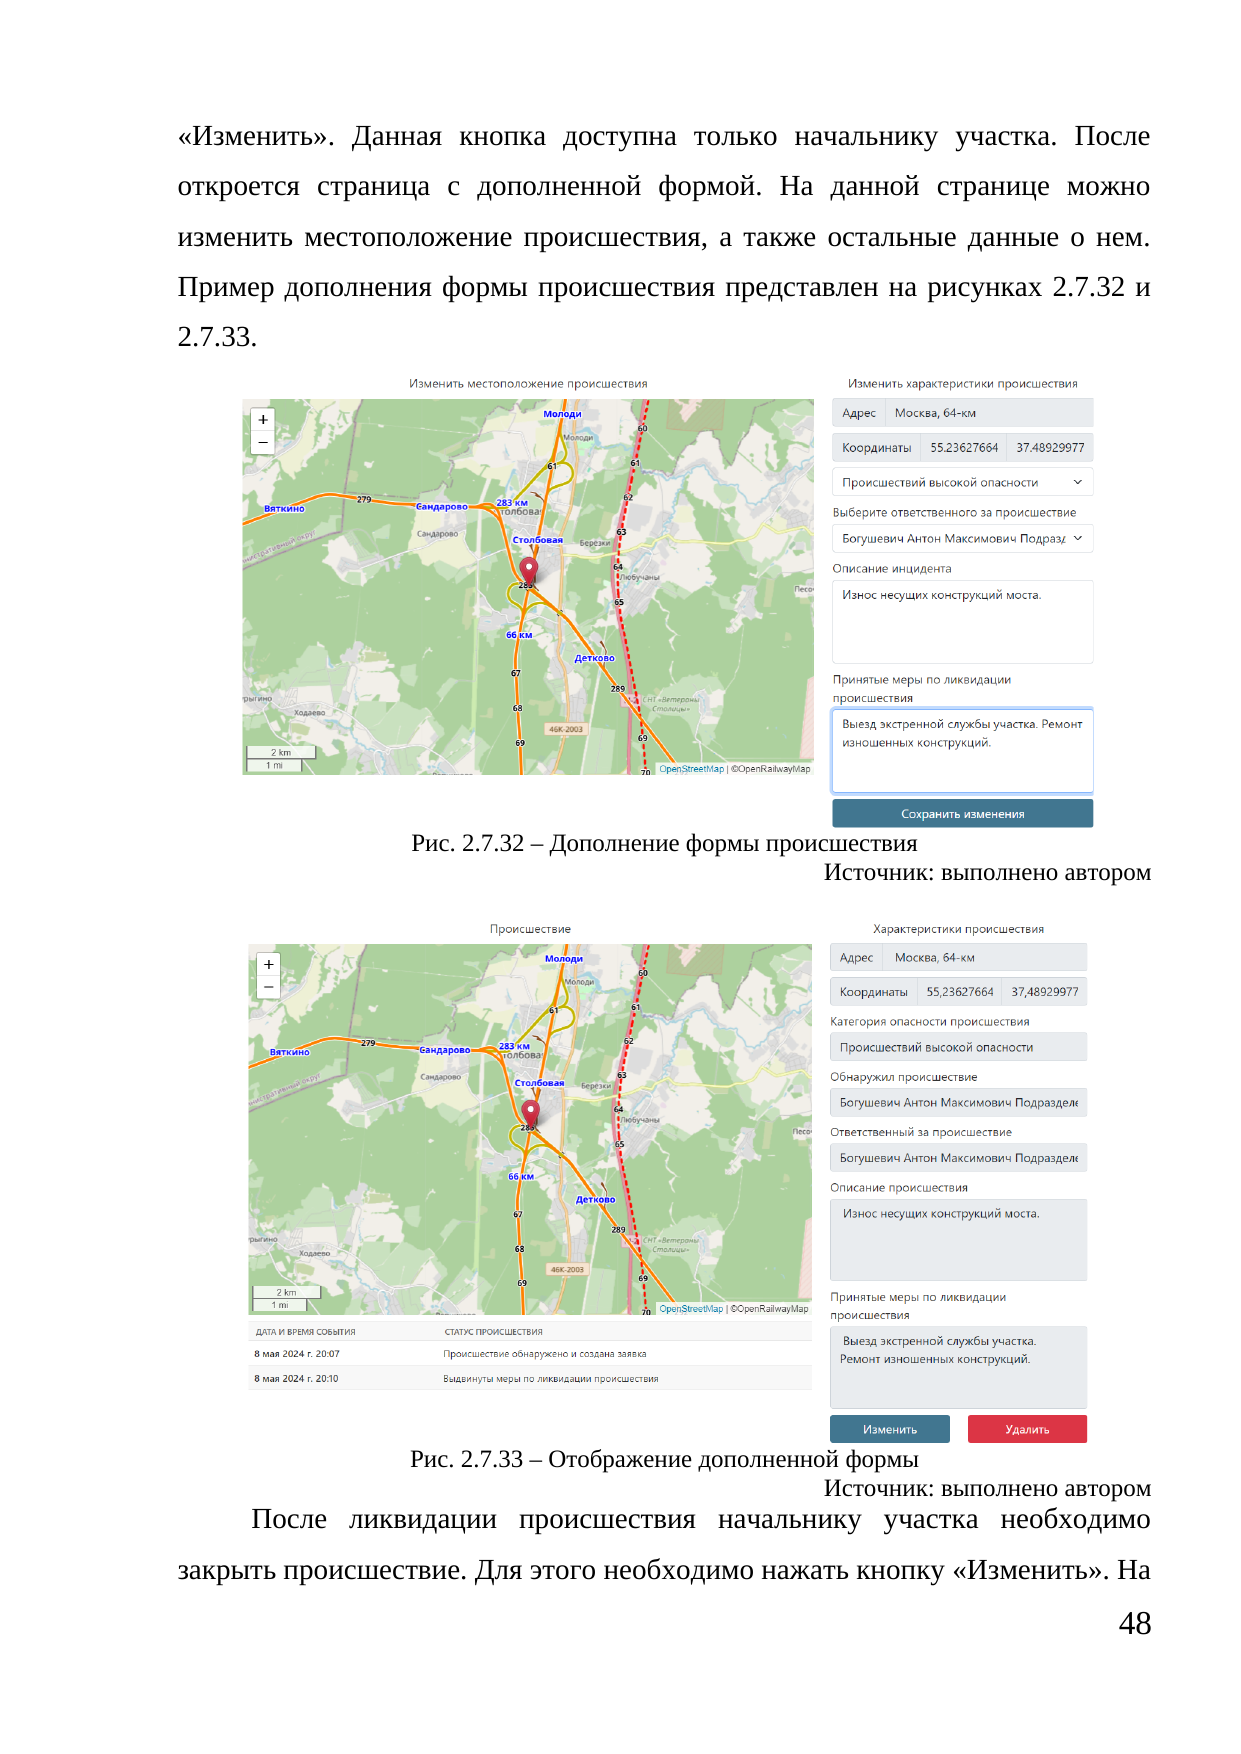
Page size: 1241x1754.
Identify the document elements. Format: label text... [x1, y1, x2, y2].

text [177, 1502, 1152, 1585]
text Рис. 2.7.32 – Дополнение формы происшествия [177, 828, 1152, 857]
picture [241, 919, 1088, 1444]
text Рис. 2.7.33 – Отображение дополненной формы [177, 1444, 1152, 1473]
text Источник: выполнено автором [177, 1473, 1152, 1502]
picture [235, 369, 1094, 828]
text Источник: выполнено автором [177, 857, 1152, 886]
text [177, 118, 1152, 353]
